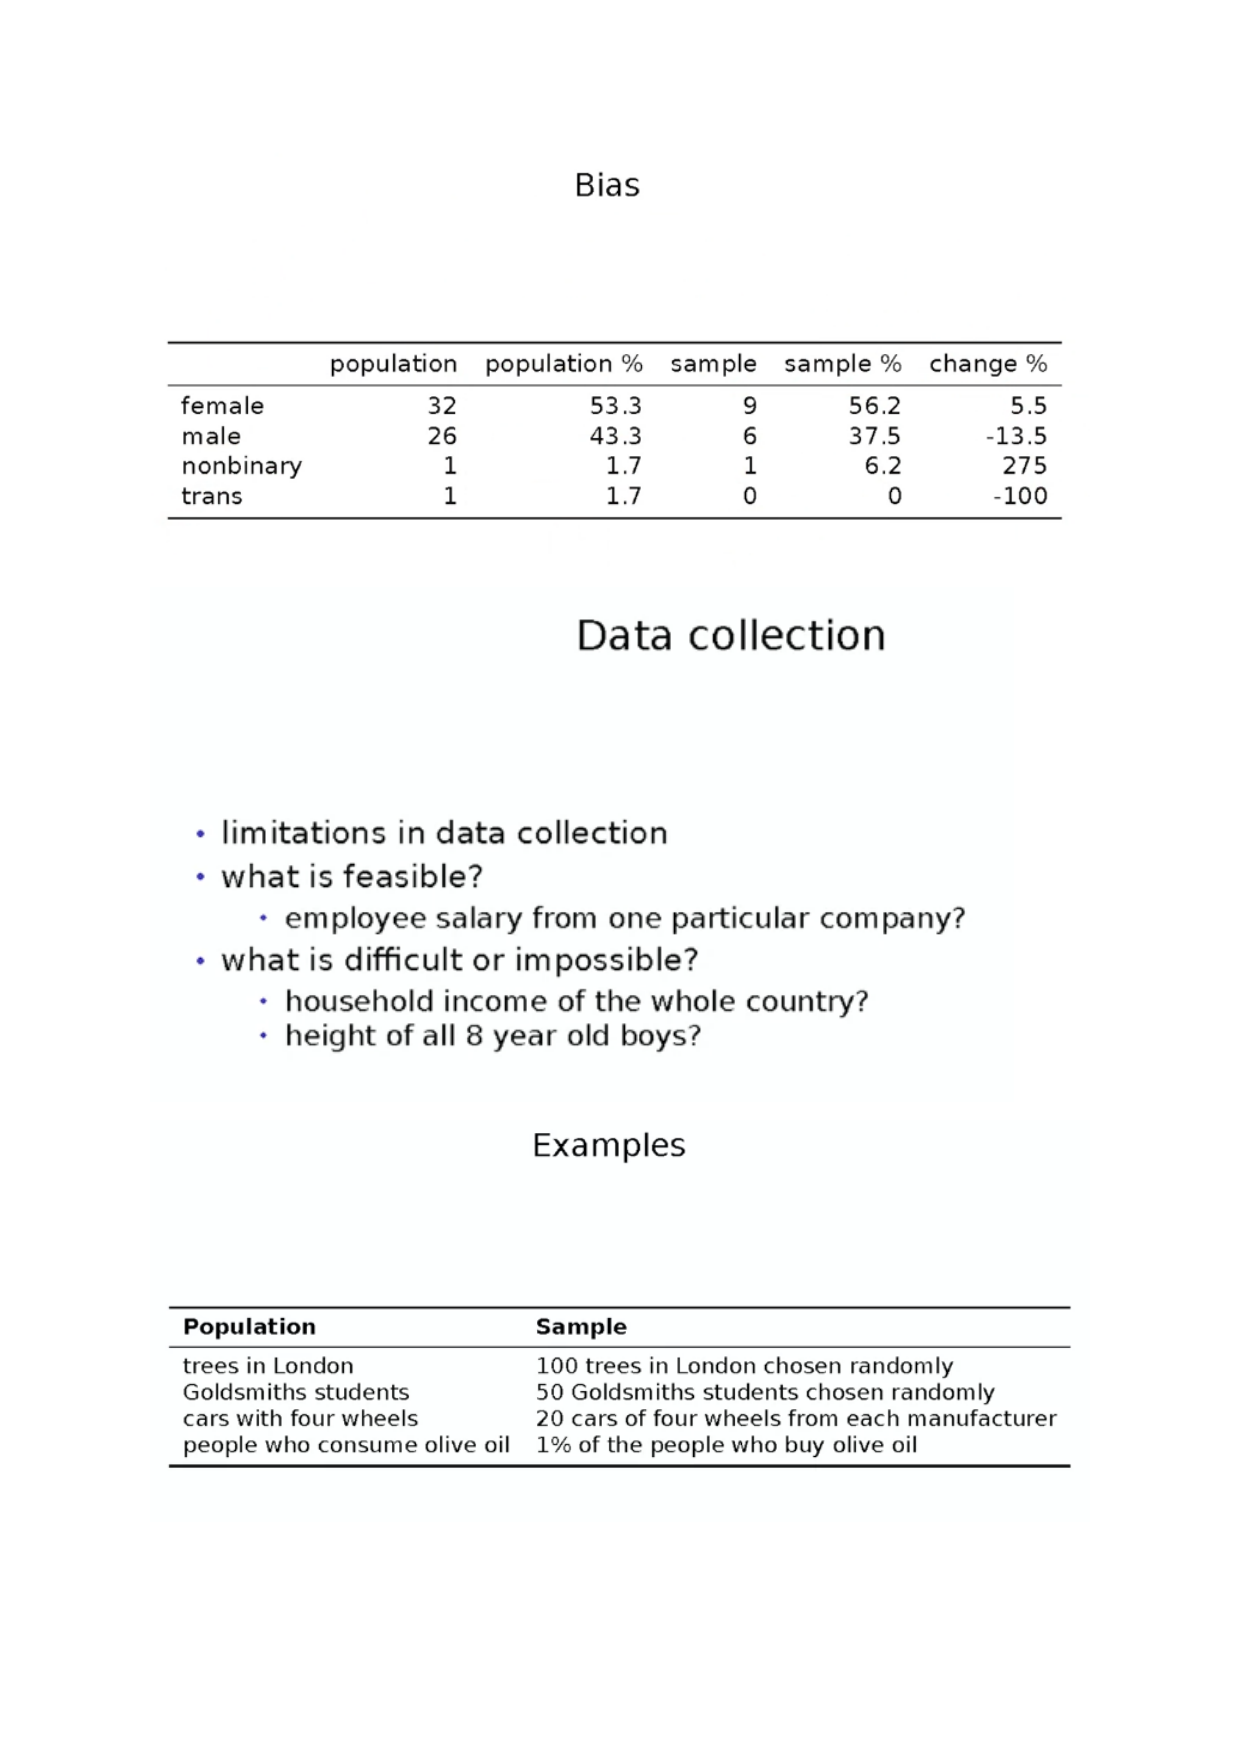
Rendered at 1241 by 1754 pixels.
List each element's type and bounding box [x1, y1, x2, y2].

picture [150, 1120, 1091, 1522]
picture [150, 150, 1091, 569]
picture [150, 587, 1015, 1102]
